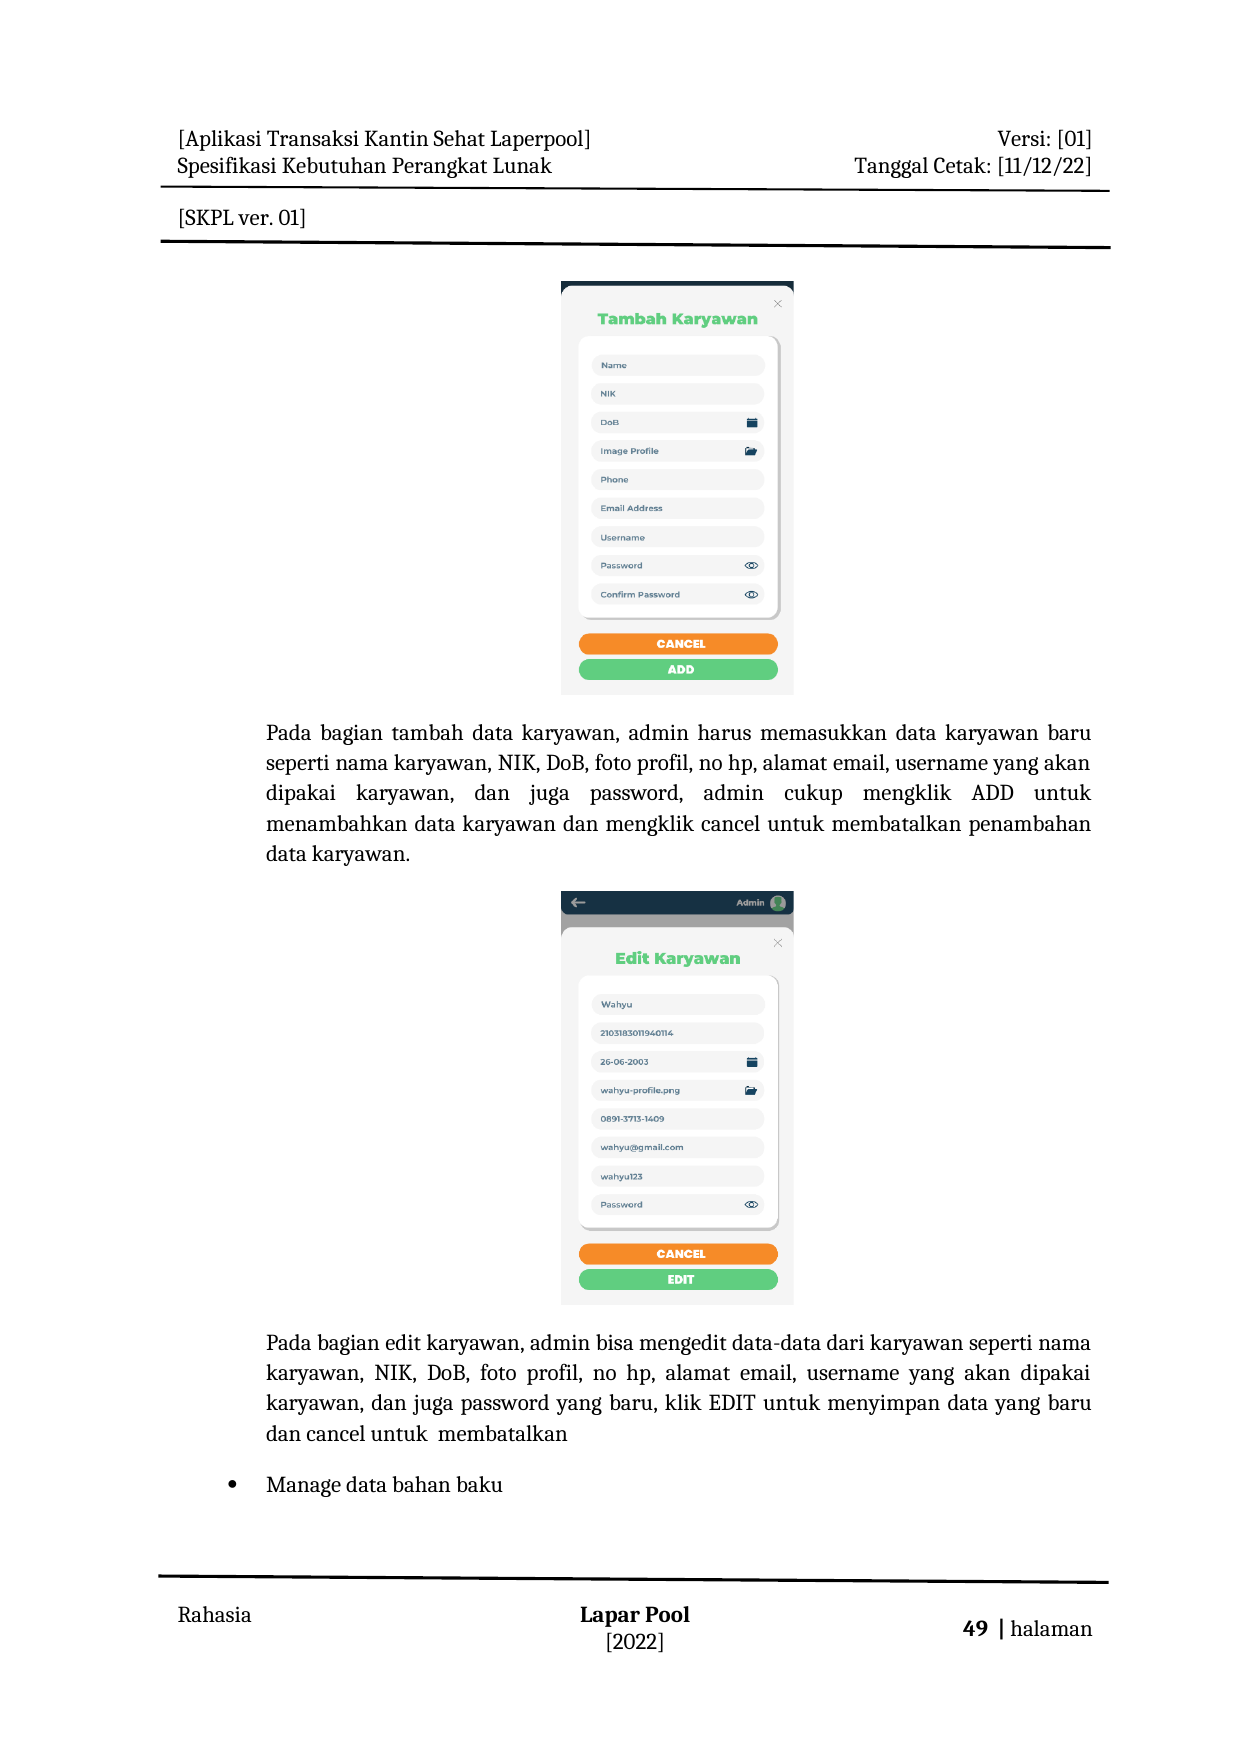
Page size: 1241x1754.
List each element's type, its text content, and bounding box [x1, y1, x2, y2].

picture [561, 281, 794, 695]
text Pada bagian tambah data karyawan, admin harus memasukkan data karyawan baru seperti nama karyawan, NIK, DoB, foto profil, no hp, alamat email, username yang akan dipakai karyawan, dan juga password, admin cukup mengklik ADD untuk menambahkan data karyawan dan mengklik cancel untuk membatalkan penambahan data karyawan. [266, 720, 1092, 867]
list Manage data bahan baku [228, 1471, 1092, 1498]
picture [561, 891, 794, 1305]
text Pada bagian edit karyawan, admin bisa mengedit data-data dari karyawan seperti nama karyawan, NIK, DoB, foto profil, no hp, alamat email, username yang akan dipakai karyawan, dan juga password yang baru, klik EDIT untuk menyimpan data yang baru dan cancel untuk membatalkan [266, 1330, 1092, 1447]
